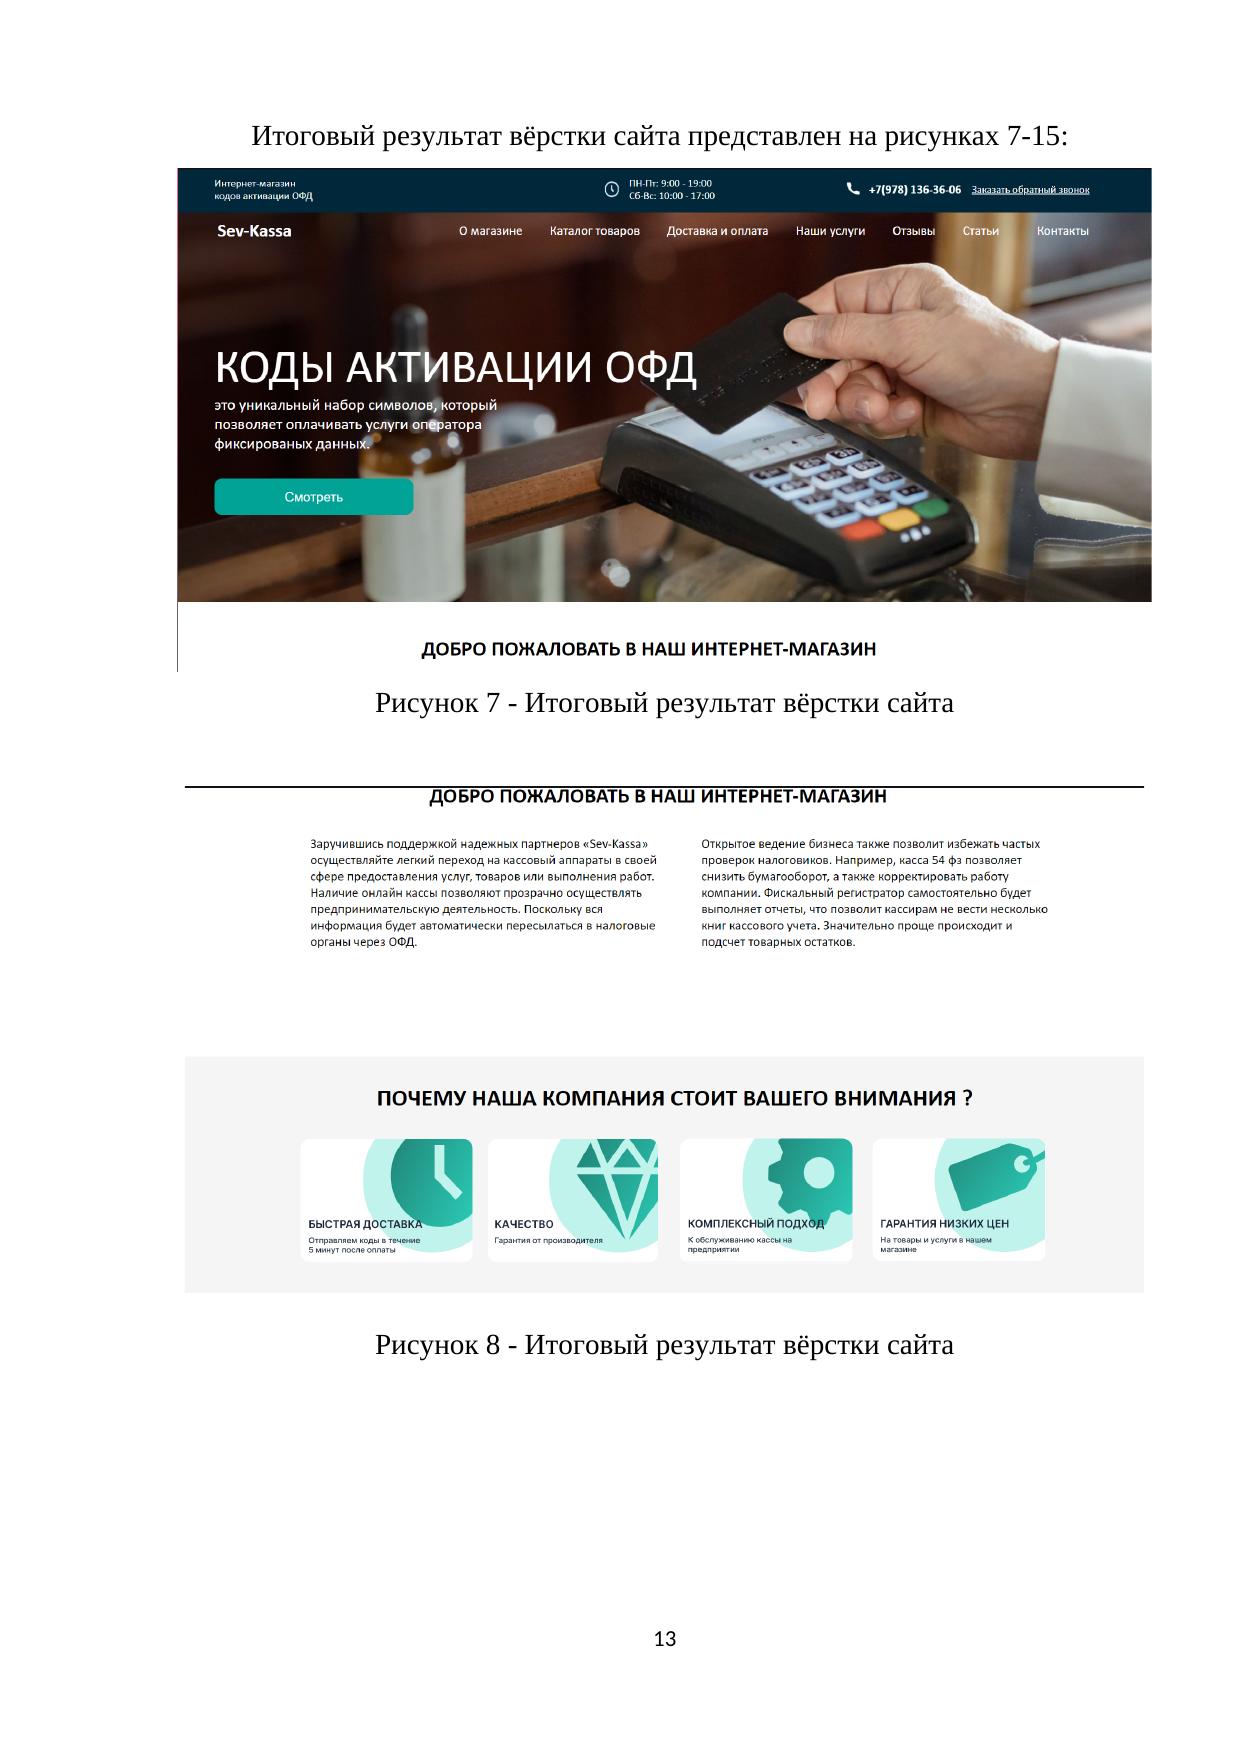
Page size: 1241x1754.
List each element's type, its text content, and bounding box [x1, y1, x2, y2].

picture [972, 190, 983, 194]
picture [847, 183, 853, 192]
picture [1045, 189, 1055, 194]
picture [177, 213, 1152, 672]
text Рисунок 8 - Итоговый результат вёрстки сайта [177, 1327, 1152, 1361]
text Итоговый результат вёрстки сайта представлен на рисунках 7-15: [177, 118, 1152, 152]
text Рисунок 7 - Итоговый результат вёрстки сайта [177, 686, 1152, 719]
picture [893, 186, 902, 193]
picture [184, 786, 1145, 1293]
